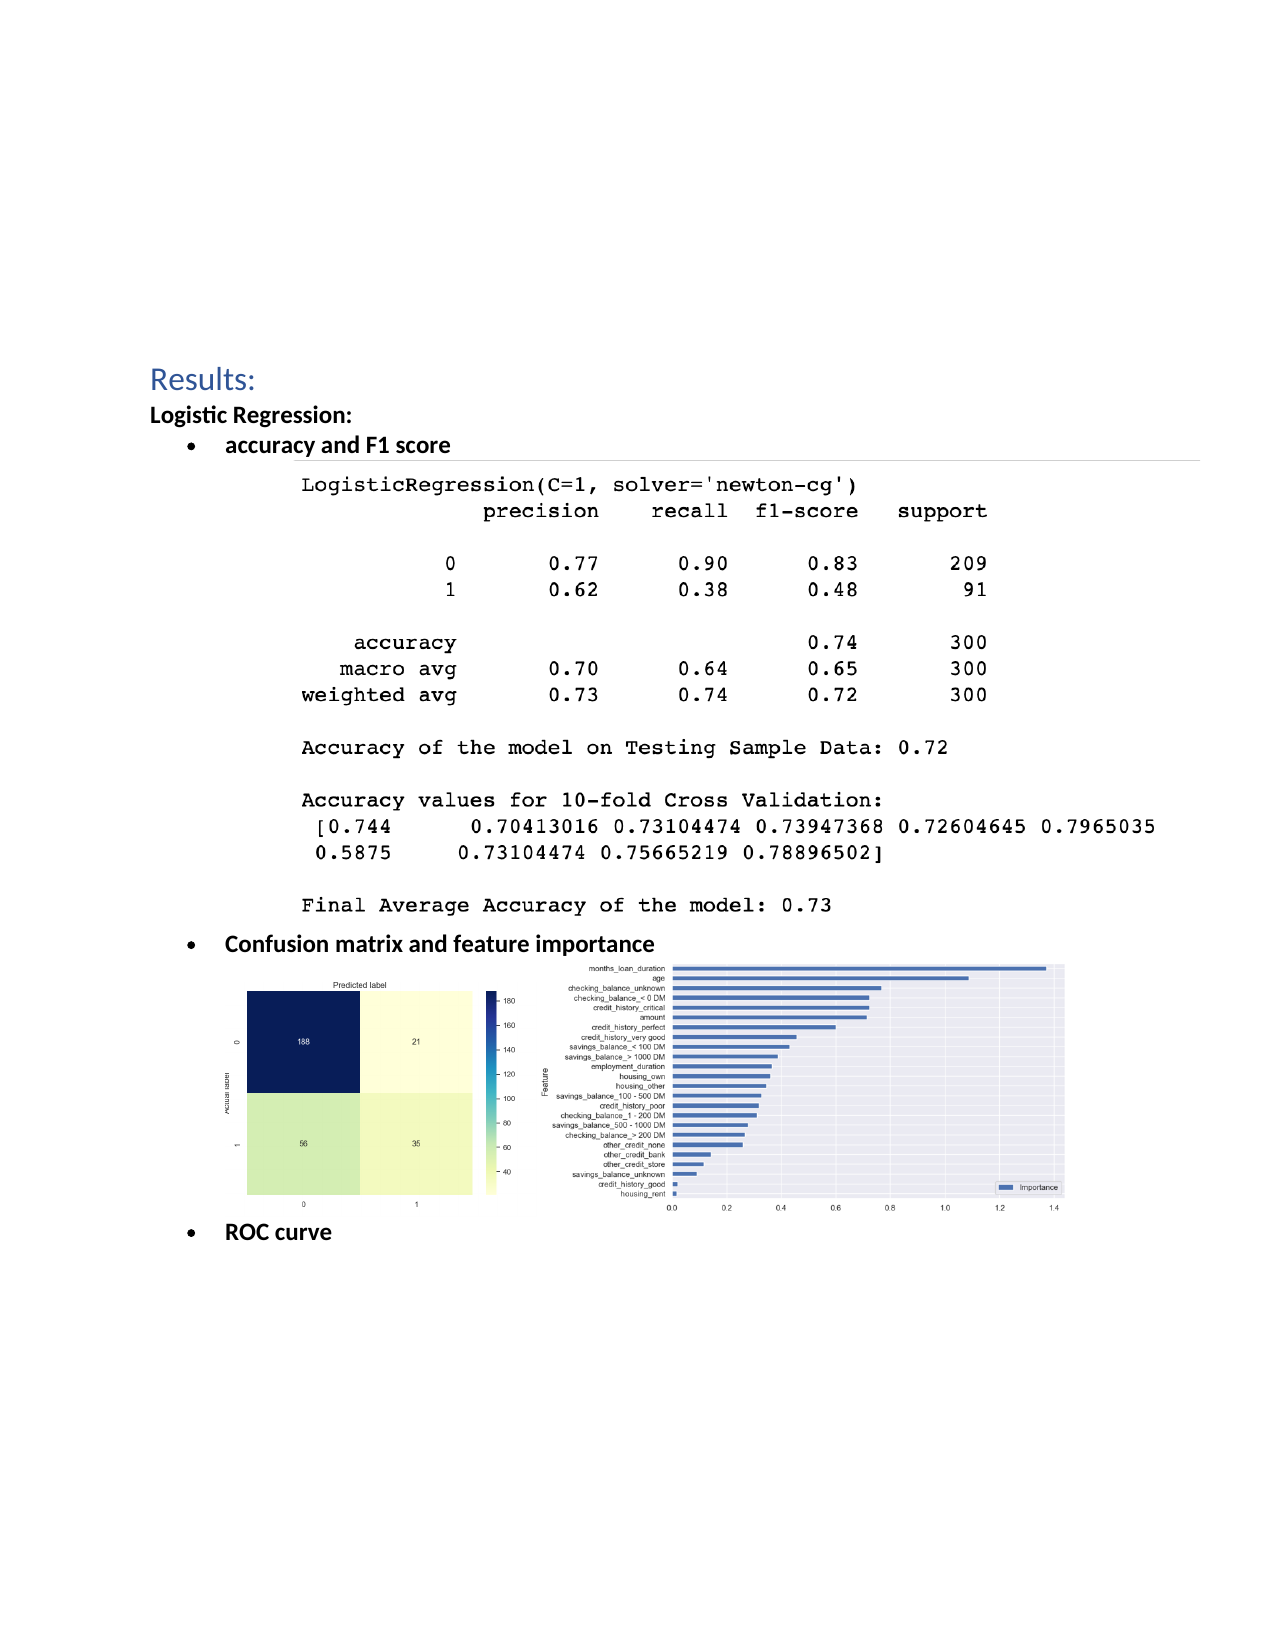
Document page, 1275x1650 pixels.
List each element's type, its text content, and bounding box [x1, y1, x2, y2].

list accuracy and F1 score [187, 429, 1125, 460]
picture [225, 958, 1070, 1217]
text Logistic Regression: [150, 399, 1125, 429]
list Confusion matrix and feature importance [187, 928, 1125, 959]
picture [225, 460, 1200, 929]
subtitle Results: [150, 358, 1125, 399]
list ROC curve [187, 1216, 1125, 1247]
